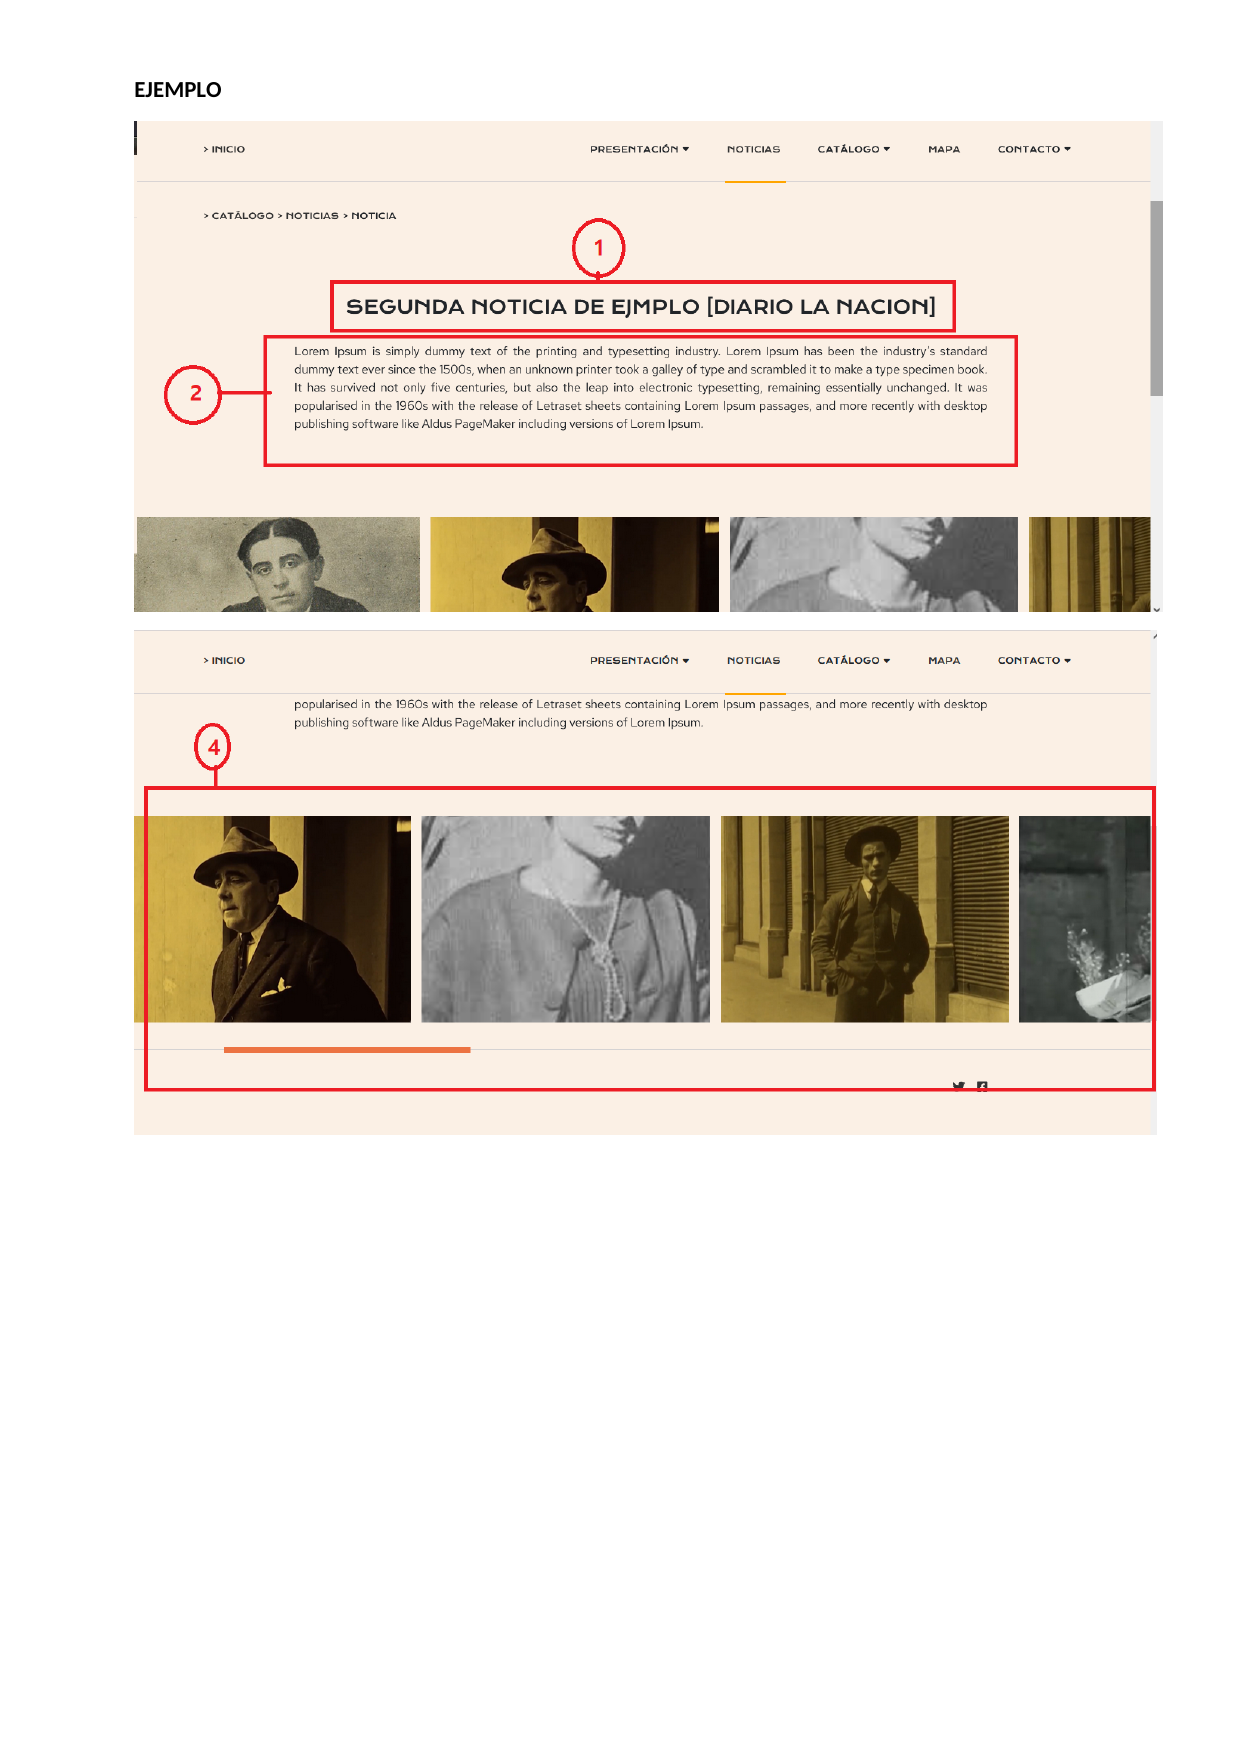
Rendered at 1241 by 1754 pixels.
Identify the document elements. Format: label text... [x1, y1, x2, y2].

picture [134, 630, 1157, 1135]
picture [134, 121, 1166, 612]
text EJEMPLO [134, 75, 1106, 103]
